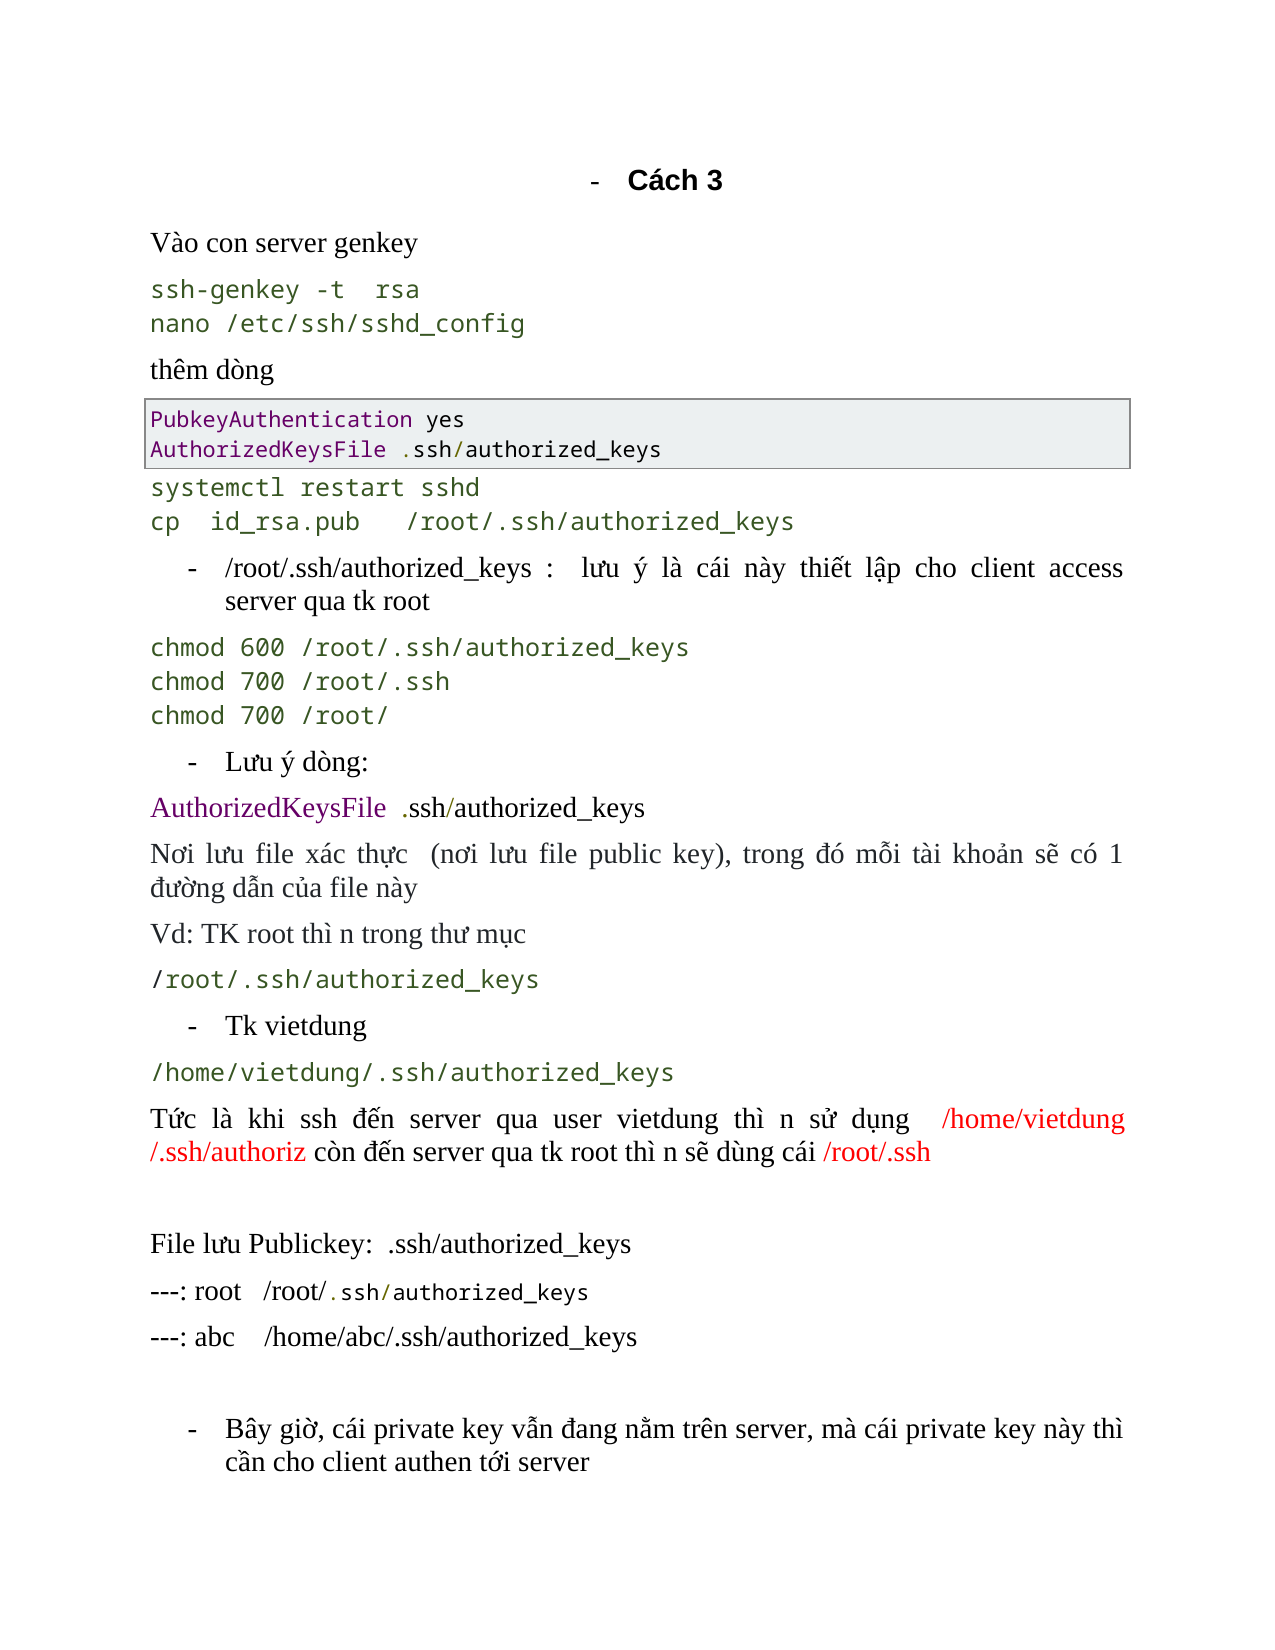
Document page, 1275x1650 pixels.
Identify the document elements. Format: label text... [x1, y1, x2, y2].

text PubkeyAuthentication yes [146, 400, 1129, 428]
text systemctl restart sshd [150, 469, 1125, 503]
list Bây giờ, cái private key vẫn đang nằm trên server, mà cái private key này thì cần cho client authen tới server [187, 1411, 1125, 1478]
text thêm dòng [150, 352, 1125, 386]
text File lưu Publickey: .ssh/authorized_keys [150, 1227, 1125, 1260]
text nano /etc/ssh/sshd_config [150, 306, 1125, 339]
text AuthorizedKeysFile .ssh/authorized_keys [146, 428, 1129, 468]
list /root/.ssh/authorized_keys : lưu ý là cái này thiết lập cho client access server qua tk root [187, 550, 1125, 617]
text ---: root /root/.ssh/authorized_keys [150, 1273, 1125, 1306]
text Tức là khi ssh đến server qua user vietdung thì n sử dụng /home/vietdung /.ssh/authoriz còn đến server qua tk root thì n sẽ dùng cái /root/.ssh [150, 1101, 1125, 1168]
list Lưu ý dòng: [187, 744, 1125, 778]
text AuthorizedKeysFile .ssh/authorized_keys [150, 790, 1125, 824]
text cp id_rsa.pub /root/.ssh/authorized_keys [150, 503, 1125, 537]
text Nơi lưu file xác thực (nơi lưu file public key), trong đó mỗi tài khoản sẽ có 1 đường dẫn của file này [150, 836, 1125, 903]
text chmod 600 /root/.ssh/authorized_keys [150, 629, 1125, 663]
text ---: abc /home/abc/.ssh/authorized_keys [150, 1319, 1125, 1352]
text /home/vietdung/.ssh/authorized_keys [150, 1054, 1125, 1088]
text ssh-genkey -t rsa [150, 271, 1125, 306]
text Vd: TK root thì n trong thư mục [150, 916, 1125, 949]
text Vào con server genkey [150, 225, 1125, 259]
subtitle Cách 3 [187, 162, 1125, 196]
text chmod 700 /root/ [150, 697, 1125, 732]
text /root/.ssh/authorized_keys [150, 962, 1125, 996]
list Tk vietdung [187, 1008, 1125, 1042]
text chmod 700 /root/.ssh [150, 663, 1125, 697]
